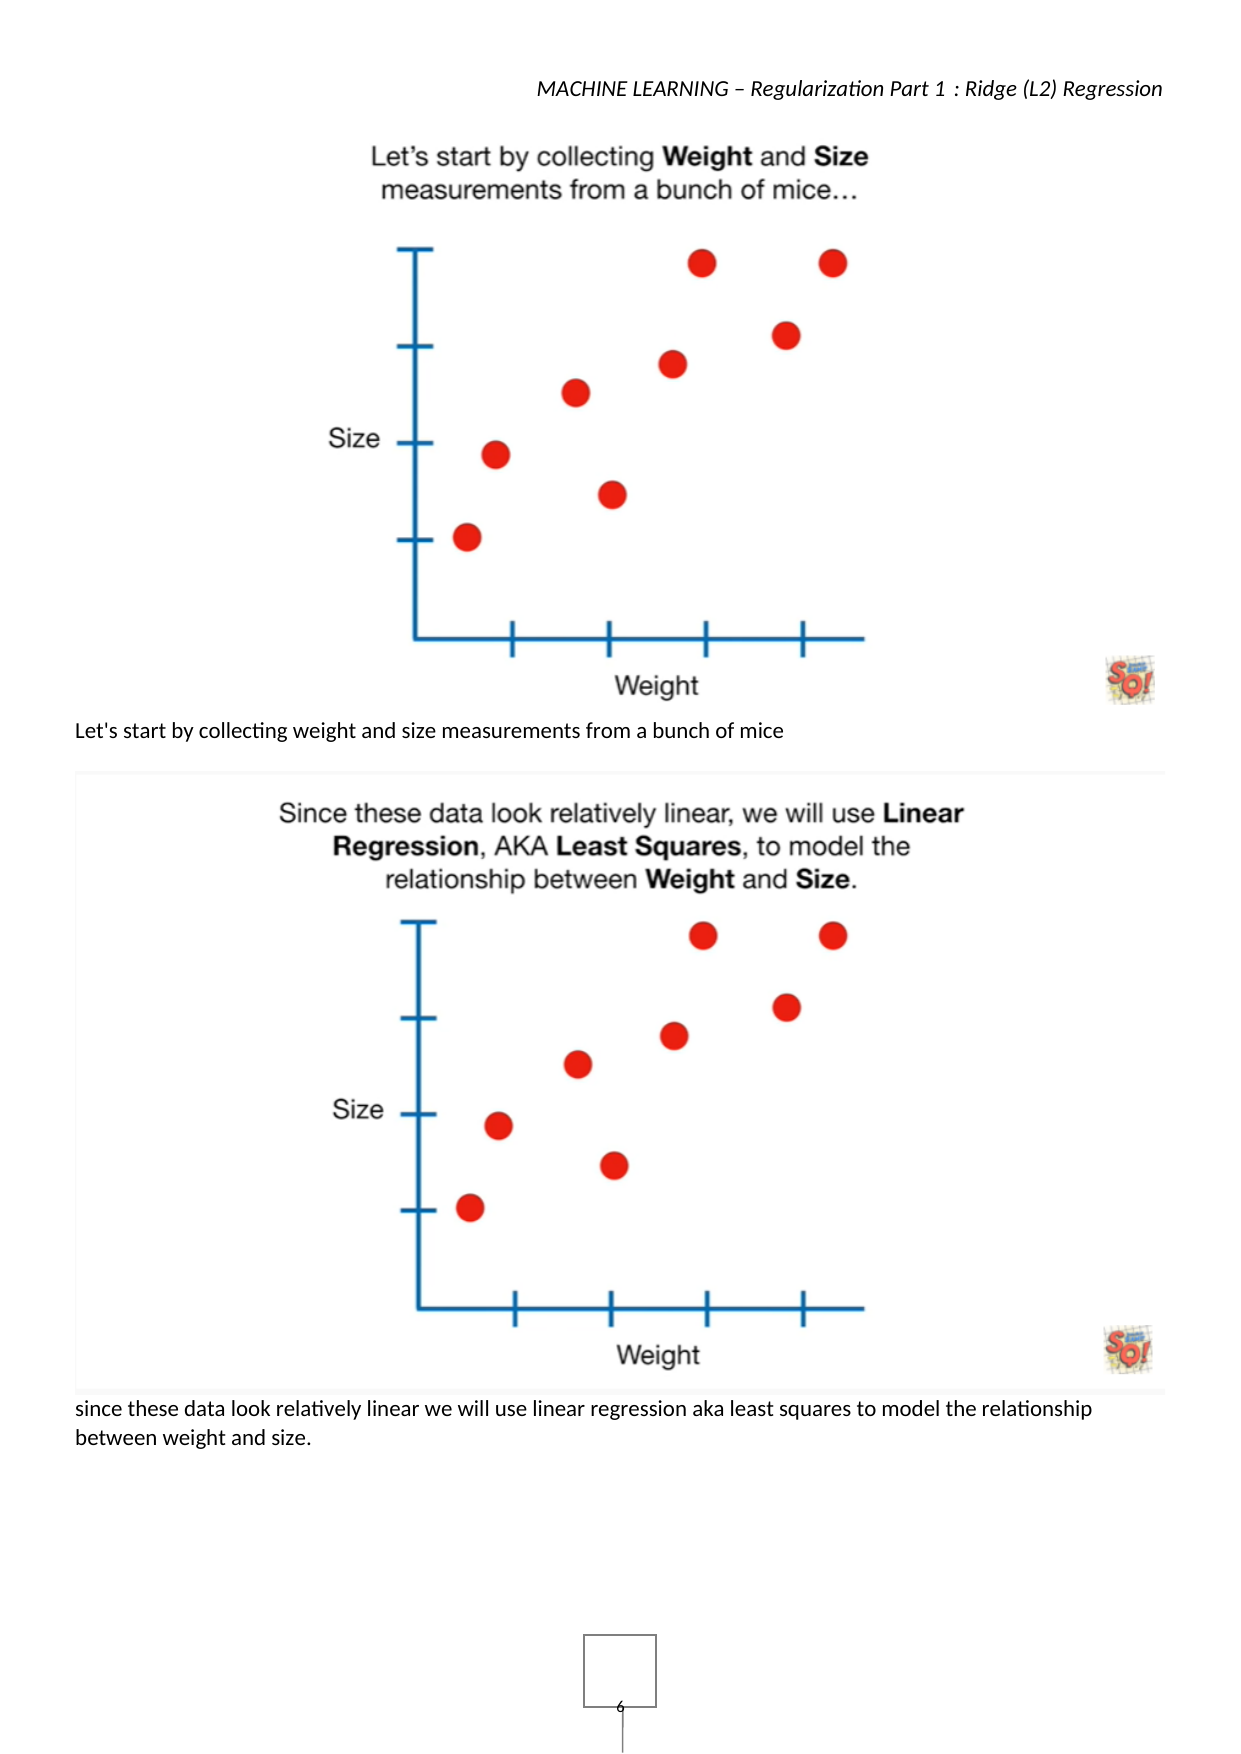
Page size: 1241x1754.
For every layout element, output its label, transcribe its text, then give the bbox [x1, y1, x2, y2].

text since these data look relatively linear we will use linear regression aka least squares to model the relationship between weight and size. [75, 1395, 1165, 1451]
text Let's start by collecting weight and size measurements from a bunch of mice [75, 716, 1165, 744]
picture [75, 101, 1166, 716]
picture [75, 771, 1166, 1395]
